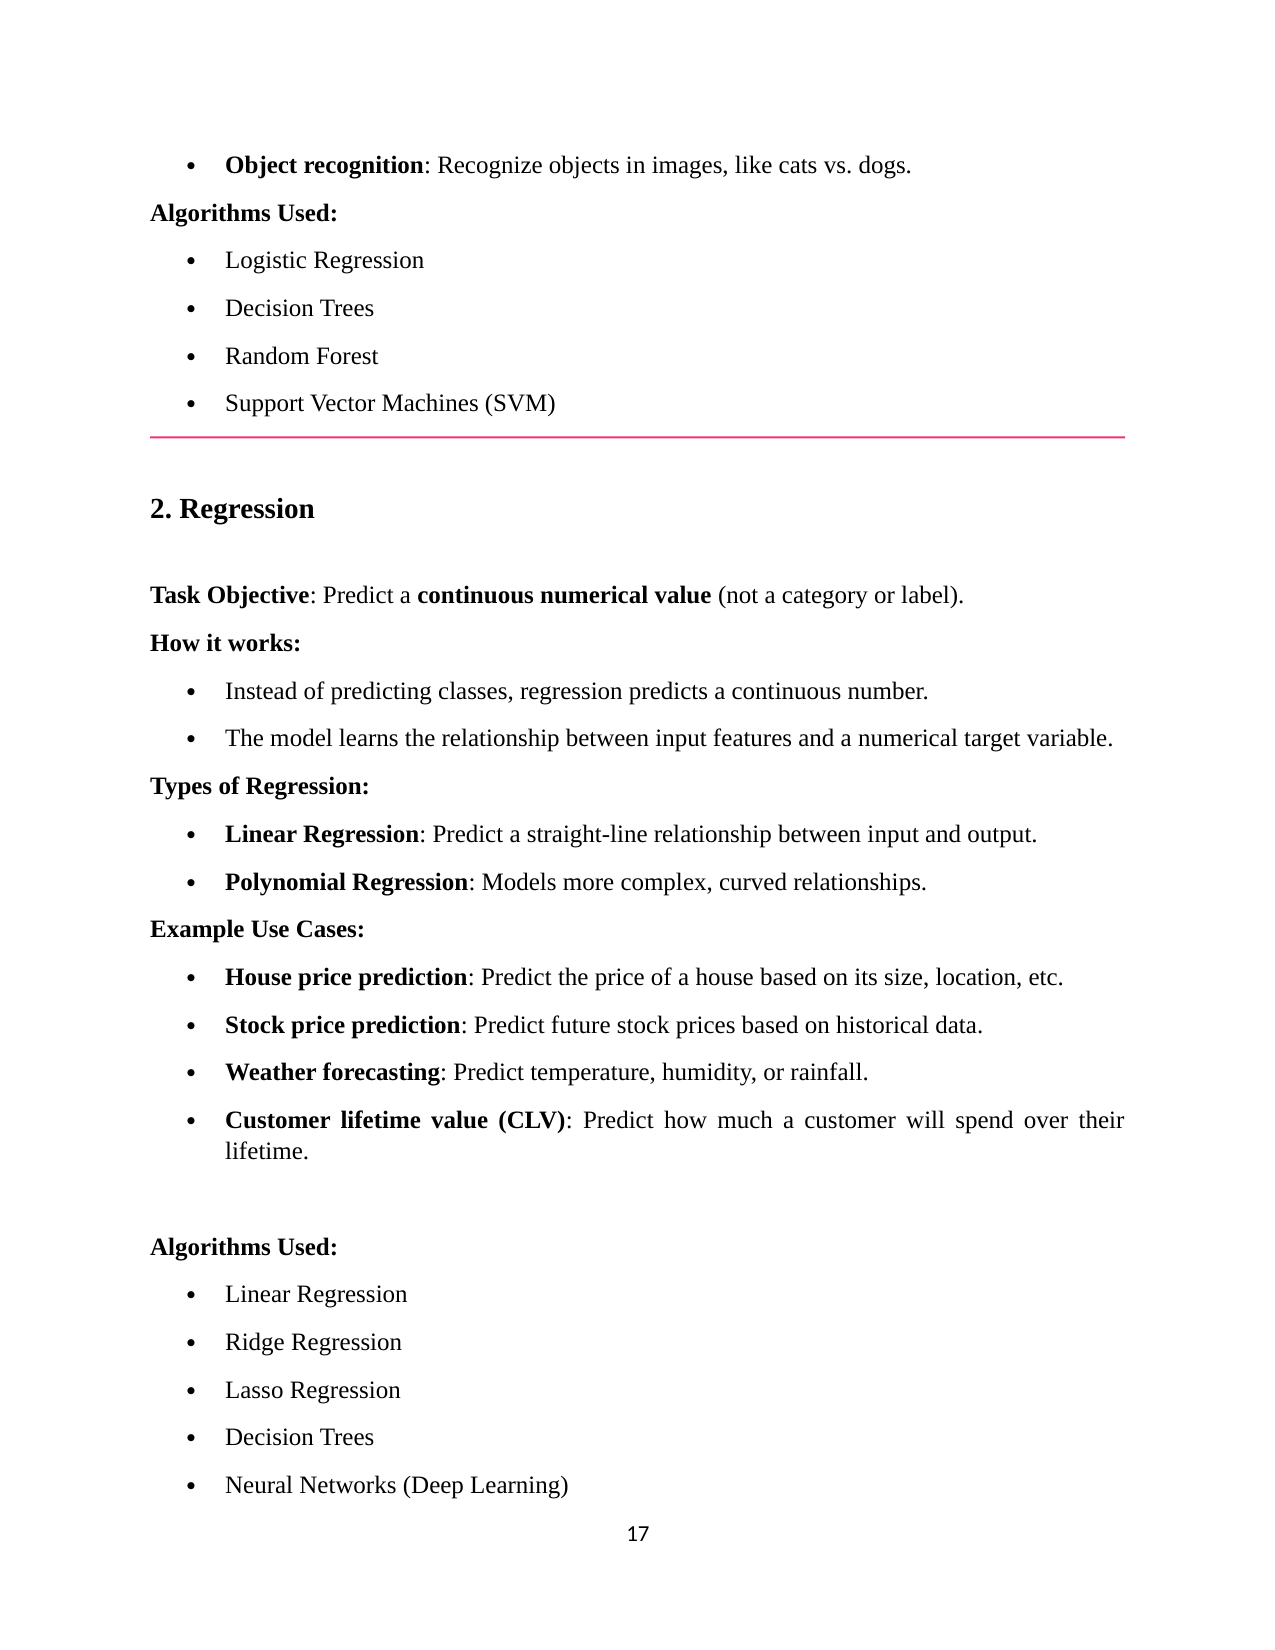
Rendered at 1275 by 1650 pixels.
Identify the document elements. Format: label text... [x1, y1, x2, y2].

list Decision Trees [187, 1422, 1125, 1451]
list Logistic Regression [187, 245, 1125, 274]
list House price prediction: Predict the price of a house based on its size, location, etc. [187, 962, 1125, 991]
list Random Forest [187, 341, 1125, 369]
text Algorithms Used: [150, 1232, 1125, 1260]
list Linear Regression [187, 1279, 1125, 1308]
list The model learns the relationship between input features and a numerical target variable. [187, 723, 1125, 752]
list Neural Networks (Deep Learning) [187, 1470, 1125, 1499]
list Decision Trees [187, 293, 1125, 322]
subtitle 2. Regression [150, 491, 1125, 525]
list Polynomial Regression: Models more complex, curved relationships. [187, 867, 1125, 895]
text How it works: [150, 628, 1125, 657]
list Support Vector Machines (SVM) [187, 388, 1125, 417]
text Algorithms Used: [150, 198, 1125, 226]
text Types of Regression: [150, 771, 1125, 800]
list Stock price prediction: Predict future stock prices based on historical data. [187, 1010, 1125, 1038]
text Example Use Cases: [150, 914, 1125, 943]
text Task Objective: Predict a continuous numerical value (not a category or label). [150, 580, 1125, 609]
list Customer lifetime value (CLV): Predict how much a customer will spend over their lifetime. [187, 1105, 1125, 1165]
list Object recognition: Recognize objects in images, like cats vs. dogs. [187, 150, 1125, 179]
list Lasso Regression [187, 1375, 1125, 1403]
list Instead of predicting classes, regression predicts a continuous number. [187, 676, 1125, 704]
list Ridge Regression [187, 1327, 1125, 1356]
list Weather forecasting: Predict temperature, humidity, or rainfall. [187, 1057, 1125, 1086]
list Linear Regression: Predict a straight-line relationship between input and output. [187, 819, 1125, 848]
